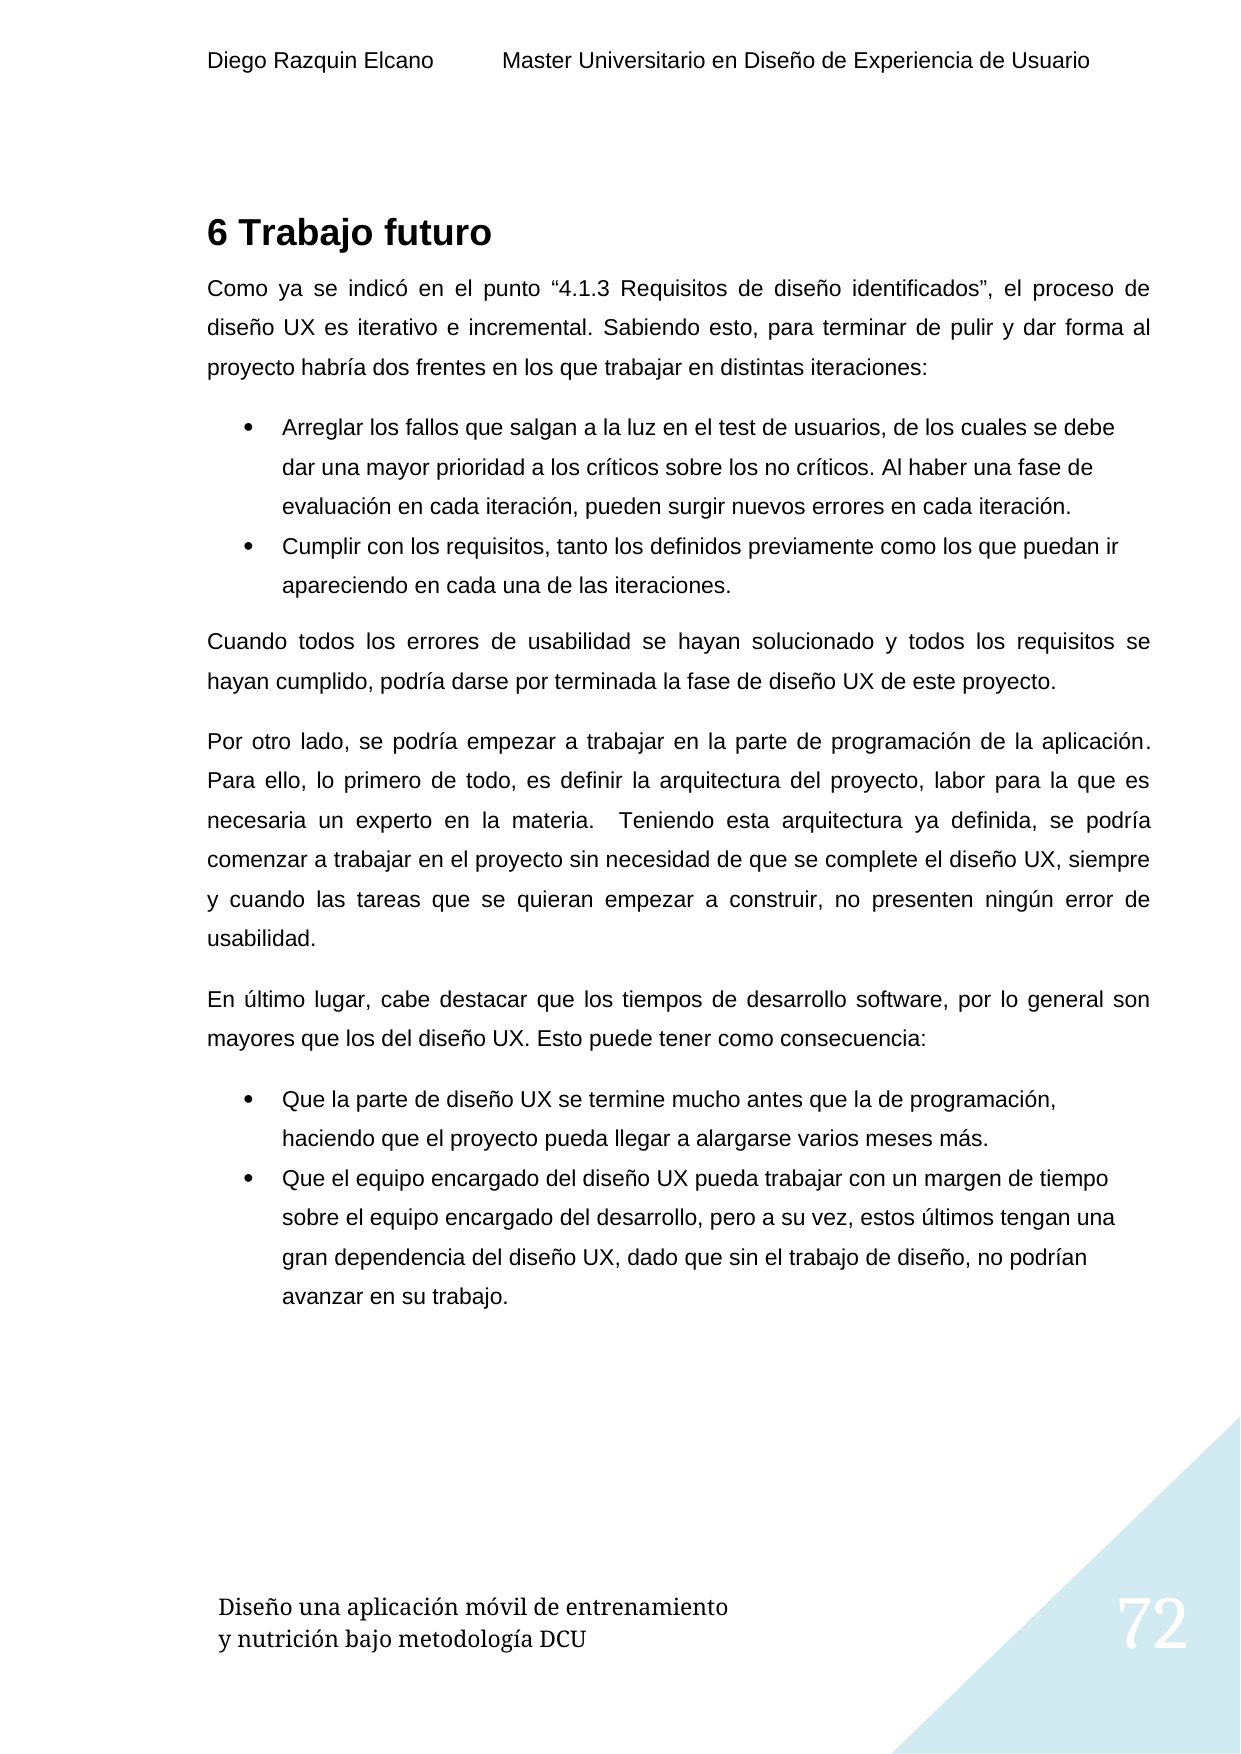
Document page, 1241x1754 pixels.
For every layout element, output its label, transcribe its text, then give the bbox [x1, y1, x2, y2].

list Que el equipo encargado del diseño UX pueda trabajar con un margen de tiempo sobre el equipo encargado del desarrollo, pero a su vez, estos últimos tengan una gran dependencia del diseño UX, dado que sin el trabajo de diseño, no podrían avanzar en su trabajo. [244, 1164, 1152, 1309]
list Que la parte de diseño UX se termine mucho antes que la de programación, haciendo que el proyecto pueda llegar a alargarse varios meses más. [244, 1086, 1152, 1151]
text En último lugar, cabe destacar que los tiempos de desarrollo software, por lo general son mayores que los del diseño UX. Esto puede tener como consecuencia: [207, 986, 1152, 1052]
text Cuando todos los errores de usabilidad se hayan solucionado y todos los requisitos se hayan cumplido, podría darse por terminada la fase de diseño UX de este proyecto. [207, 628, 1152, 694]
subtitle 6 Trabajo futuro [207, 210, 1152, 253]
text Como ya se indicó en el punto “4.1.3 Requisitos de diseño identificados”, el proceso de diseño UX es iterativo e incremental. Sabiendo esto, para terminar de pulir y dar forma al proyecto habría dos frentes en los que trabajar en distintas iteraciones: [207, 275, 1152, 380]
list Cumplir con los requisitos, tanto los definidos previamente como los que puedan ir apareciendo en cada una de las iteraciones. [244, 533, 1152, 598]
text Por otro lado, se podría empezar a trabajar en la parte de programación de la aplicación. Para ello, lo primero de todo, es definir la arquitectura del proyecto, labor para la que es necesaria un experto en la materia. Teniendo esta arquitectura ya definida, se podría comenzar a trabajar en el proyecto sin necesidad de que se complete el diseño UX, siempre y cuando las tareas que se quieran empezar a construir, no presenten ningún error de usabilidad. [207, 728, 1152, 952]
list Arreglar los fallos que salgan a la luz en el test de usuarios, de los cuales se debe dar una mayor prioridad a los críticos sobre los no críticos. Al haber una fase de evaluación en cada iteración, pueden surgir nuevos errores en cada iteración. [244, 414, 1152, 519]
